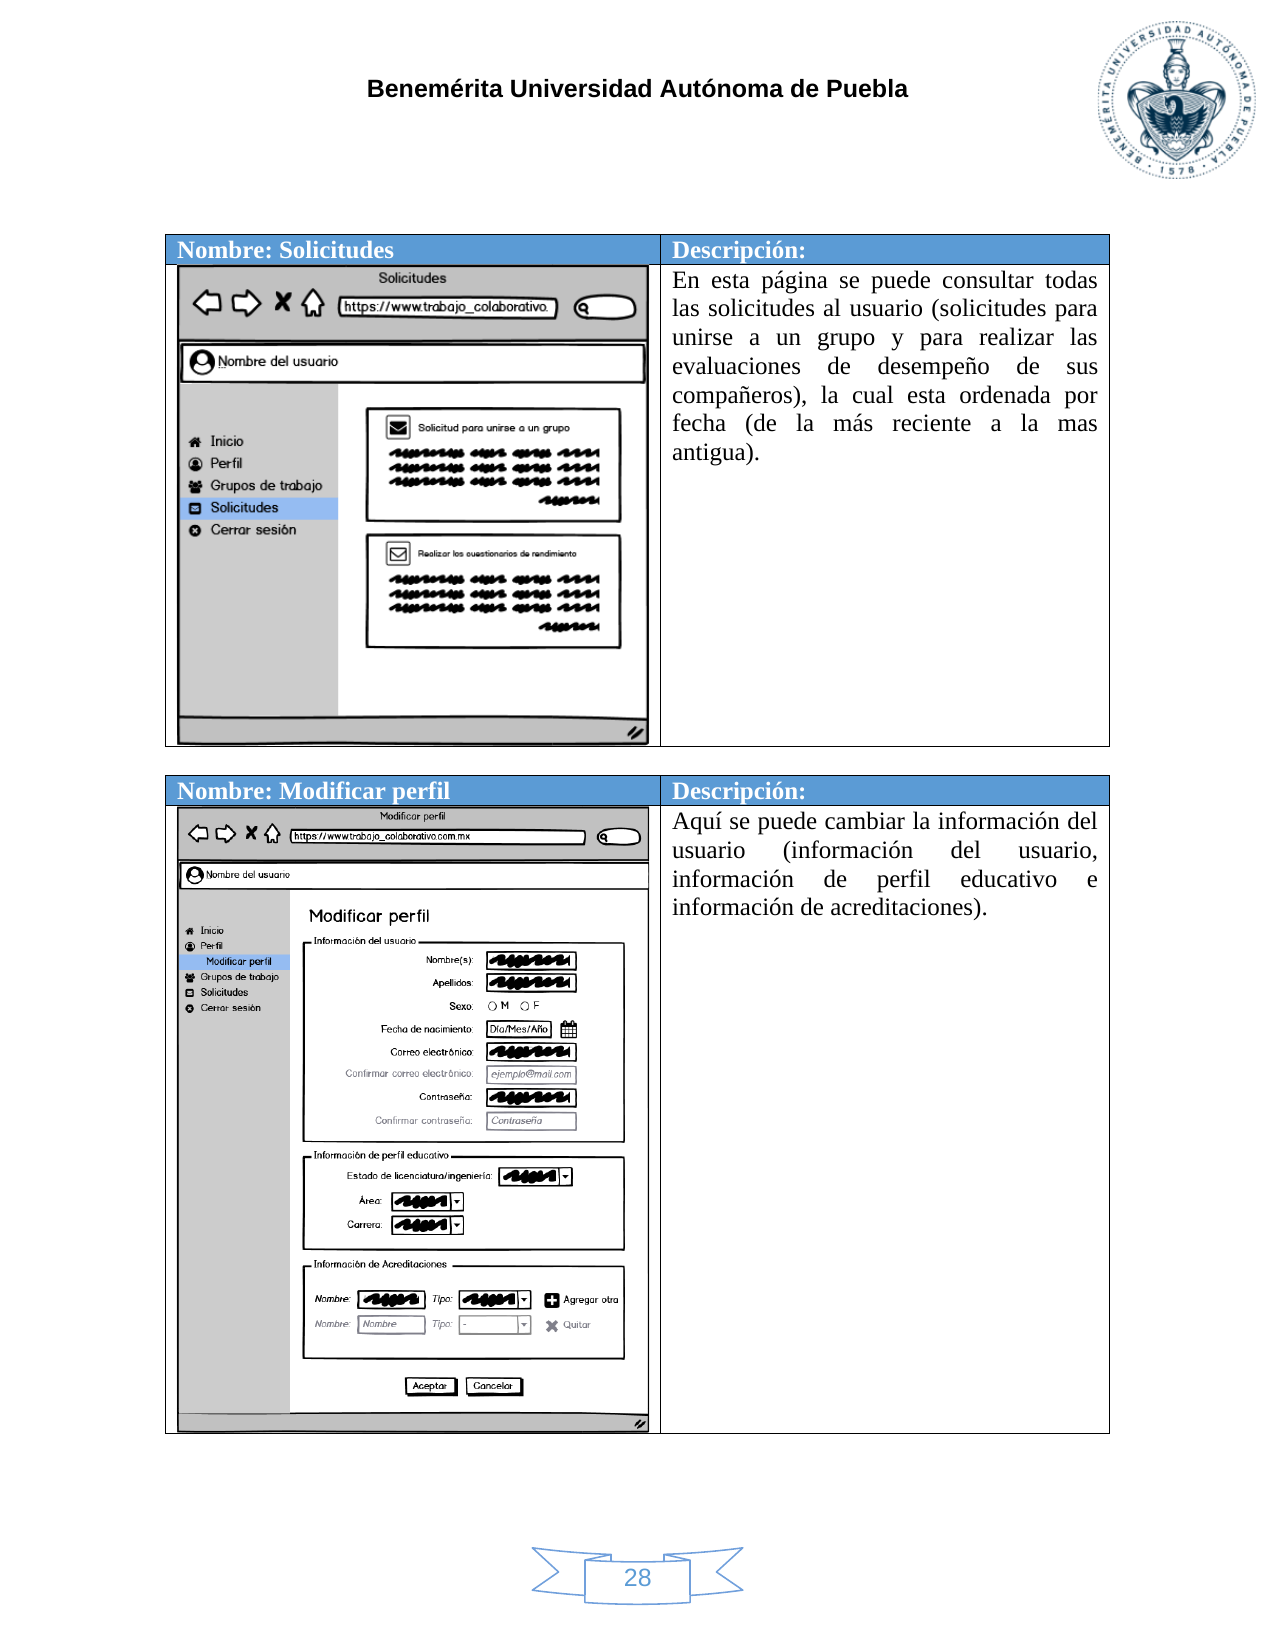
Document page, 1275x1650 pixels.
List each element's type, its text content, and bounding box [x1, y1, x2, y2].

table_cell [166, 265, 176, 746]
table_header Nombre: Modificar perfil [166, 776, 660, 805]
picture [1097, 21, 1256, 179]
table_header Nombre: Solicitudes [166, 235, 660, 264]
table_header Descripción: [661, 235, 1109, 264]
table_cell [650, 265, 660, 746]
picture [176, 806, 650, 1433]
table_cell [650, 806, 660, 1432]
table_header Descripción: [661, 776, 1109, 805]
table_cell Aquí se puede cambiar la información del usuario (información del usuario, información de perfil educativo e información de acreditaciones). [661, 806, 1109, 1432]
picture [176, 264, 650, 746]
table_cell En esta página se puede consultar todas las solicitudes al usuario (solicitudes para unirse a un grupo y para realizar las evaluaciones de desempeño de sus compañeros), la cual esta ordenada por fecha (de la más reciente a la mas antigua). [661, 265, 1109, 746]
table_cell [166, 806, 176, 1432]
